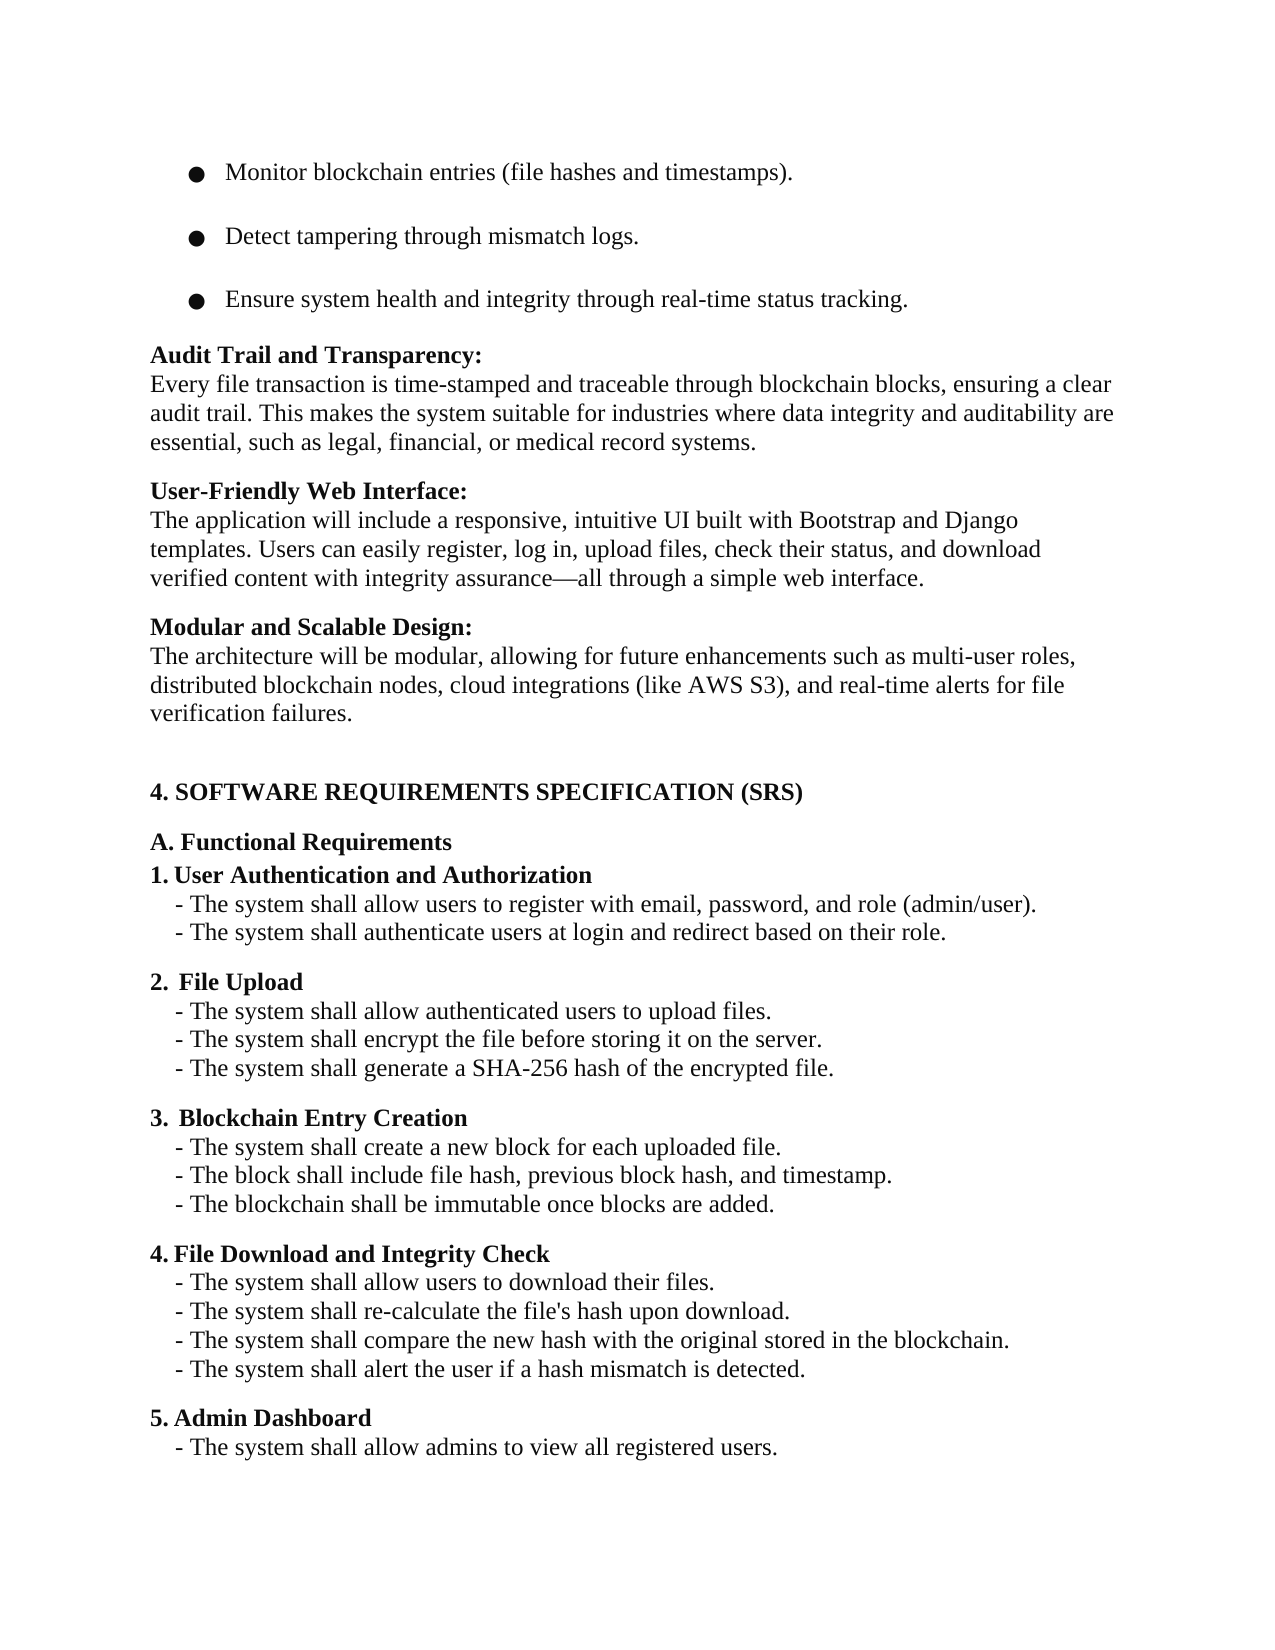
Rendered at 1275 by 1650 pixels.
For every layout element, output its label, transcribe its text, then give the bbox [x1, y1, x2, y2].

text Modular and Scalable Design: The architecture will be modular, allowing for future enhancements such as multi-user roles, distributed blockchain nodes, cloud integrations (like AWS S3), and real-time alerts for file verification failures. [150, 612, 1125, 727]
text 4. File Download and Integrity Check - The system shall allow users to download their files. - The system shall re-calculate the file's hash upon download. - The system shall compare the new hash with the original stored in the blockchain. - The system shall alert the user if a hash mismatch is detected. [150, 1239, 1125, 1382]
text Audit Trail and Transparency: Every file transaction is time-stamped and traceable through blockchain blocks, ensuring a clear audit trail. This makes the system suitable for industries where data integrity and auditability are essential, such as legal, financial, or medical record systems. [150, 341, 1125, 456]
text 4. SOFTWARE REQUIREMENTS SPECIFICATION (SRS) [150, 777, 1125, 806]
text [150, 1403, 1125, 1461]
text User-Friendly Web Interface: The application will include a responsive, intuitive UI built with Bootstrap and Django templates. Users can easily register, log in, upload files, check their status, and download verified content with integrity assurance—all through a simple web interface. [150, 476, 1125, 591]
text 1. User Authentication and Authorization - The system shall allow users to register with email, password, and role (admin/user). - The system shall authenticate users at login and redirect based on their role. [150, 860, 1125, 946]
text 2. File Upload - The system shall allow authenticated users to upload files. - The system shall encrypt the file before storing it on the server. - The system shall generate a SHA-256 hash of the encrypted file. [150, 967, 1125, 1082]
list Ensure system health and integrity through real-time status tracking. [187, 277, 1125, 320]
list Detect tampering through mismatch logs. [187, 213, 1125, 256]
subtitle A. Functional Requirements [150, 827, 1125, 856]
list Monitor blockchain entries (file hashes and timestamps). [187, 150, 1125, 193]
text 3. Blockchain Entry Creation - The system shall create a new block for each uploaded file. - The block shall include file hash, previous block hash, and timestamp. - The blockchain shall be immutable once blocks are added. [150, 1103, 1125, 1218]
